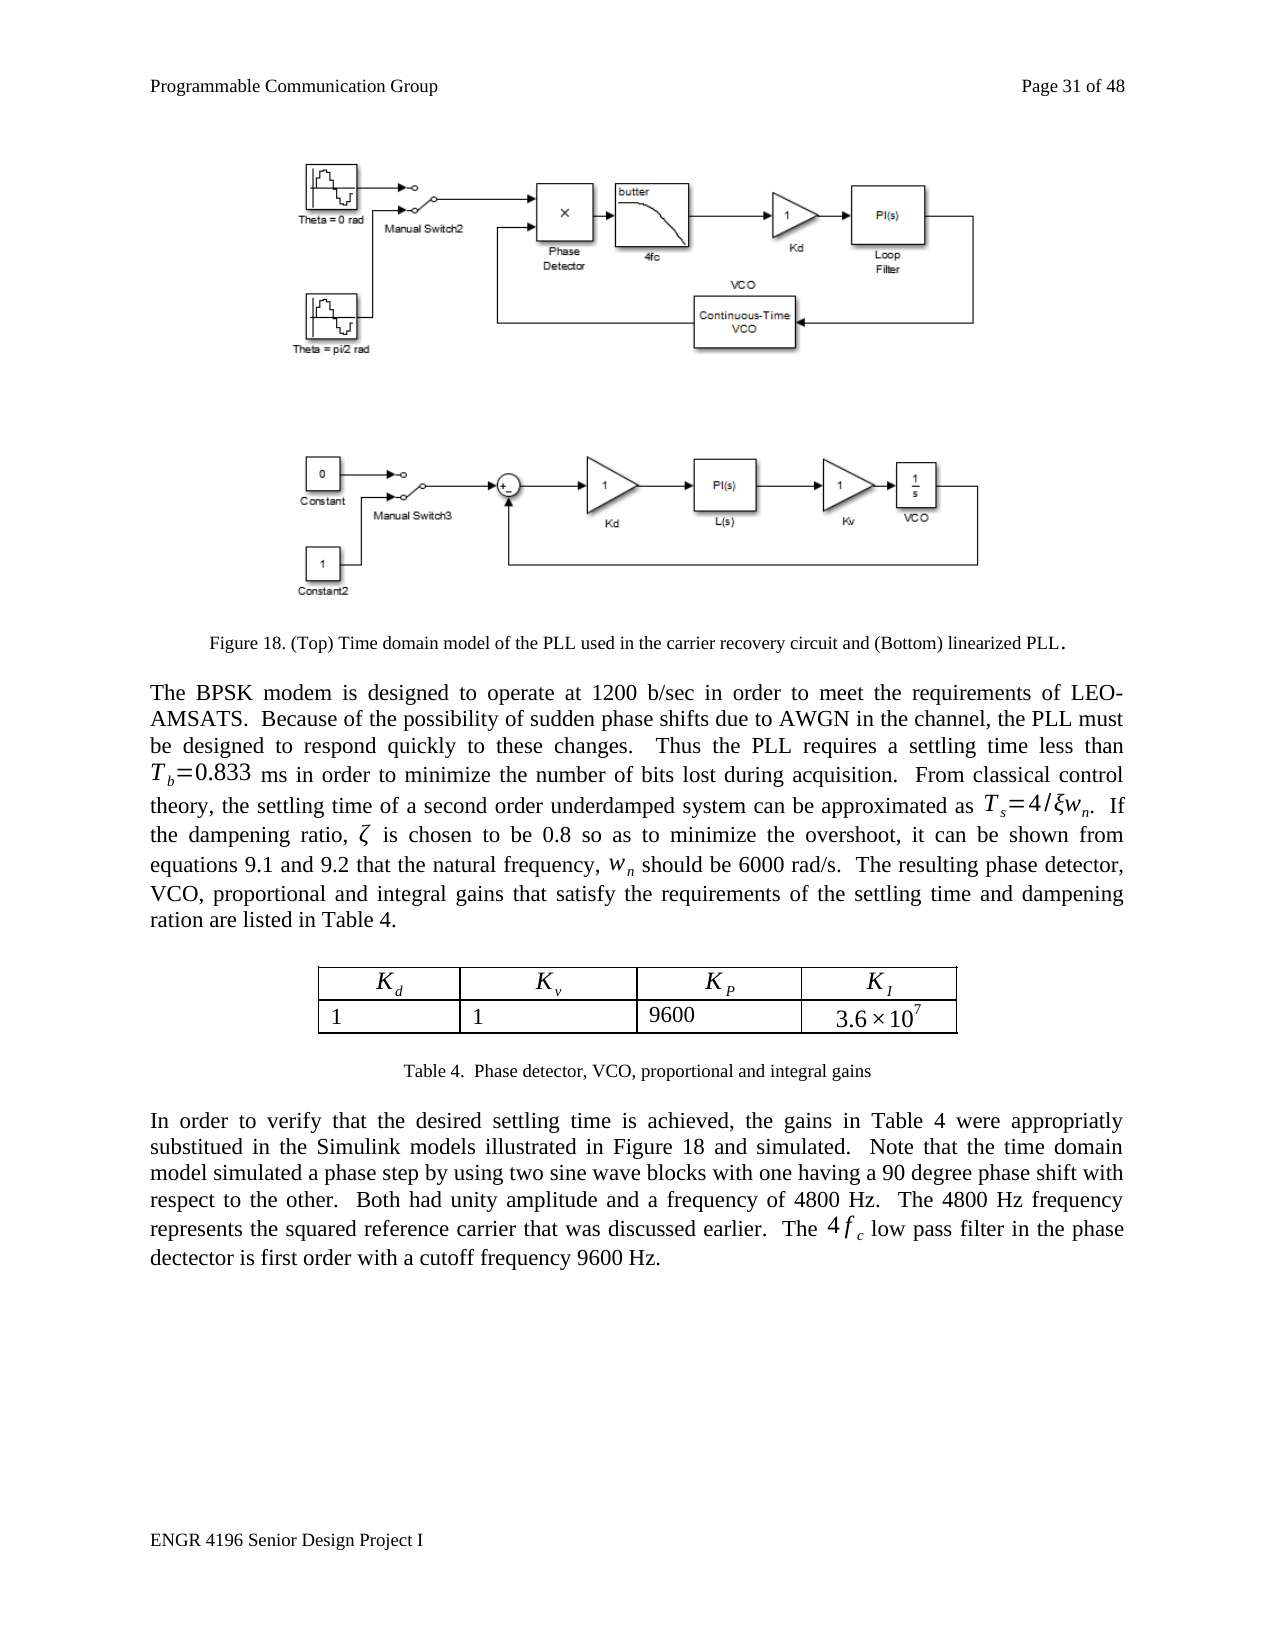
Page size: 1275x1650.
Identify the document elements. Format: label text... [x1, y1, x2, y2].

table_cell 1 [461, 1001, 636, 1032]
text Figure 18. (Top) Time domain model of the PLL used in the carrier recovery circuit and (Bottom) linearized PLL. [150, 628, 1125, 654]
text Table 4. Phase detector, VCO, proportional and integral gains [150, 1060, 1125, 1082]
table_header [319, 968, 459, 999]
text The BPSK modem is designed to operate at 1200 b/sec in order to meet the requirements of LEO-AMSATS. Because of the possibility of sudden phase shifts due to AWGN in the channel, the PLL must be designed to respond quickly to these changes. Thus the PLL requires a settling time less than ms in order to minimize the number of bits lost during acquisition. From classical control theory, the settling time of a second order underdamped system can be approximated as . If the dampening ratio, is chosen to be 0.8 so as to minimize the overshoot, it can be shown from equations 9.1 and 9.2 that the natural frequency, should be 6000 rad/s. The resulting phase detector, VCO, proportional and integral gains that satisfy the requirements of the settling time and dampening ration are listed in Table 4. [150, 679, 1125, 932]
table_header [638, 968, 801, 999]
text In order to verify that the desired settling time is achieved, the gains in Table 4 were appropriatly substitued in the Simulink models illustrated in Figure 18 and simulated. Note that the time domain model simulated a phase step by using two sine wave blocks with one having a 90 degree phase shift with respect to the other. Both had unity amplitude and a frequency of 4800 Hz. The 4800 Hz frequency represents the squared reference carrier that was discussed earlier. The low pass filter in the phase dectector is first order with a cutoff frequency 9600 Hz. [150, 1107, 1125, 1270]
table_cell 9600 [638, 1001, 801, 1032]
table_header [802, 968, 956, 999]
picture [290, 150, 985, 603]
table_cell [802, 1001, 956, 1032]
table_cell 1 [319, 1001, 459, 1032]
table_header [461, 968, 636, 999]
